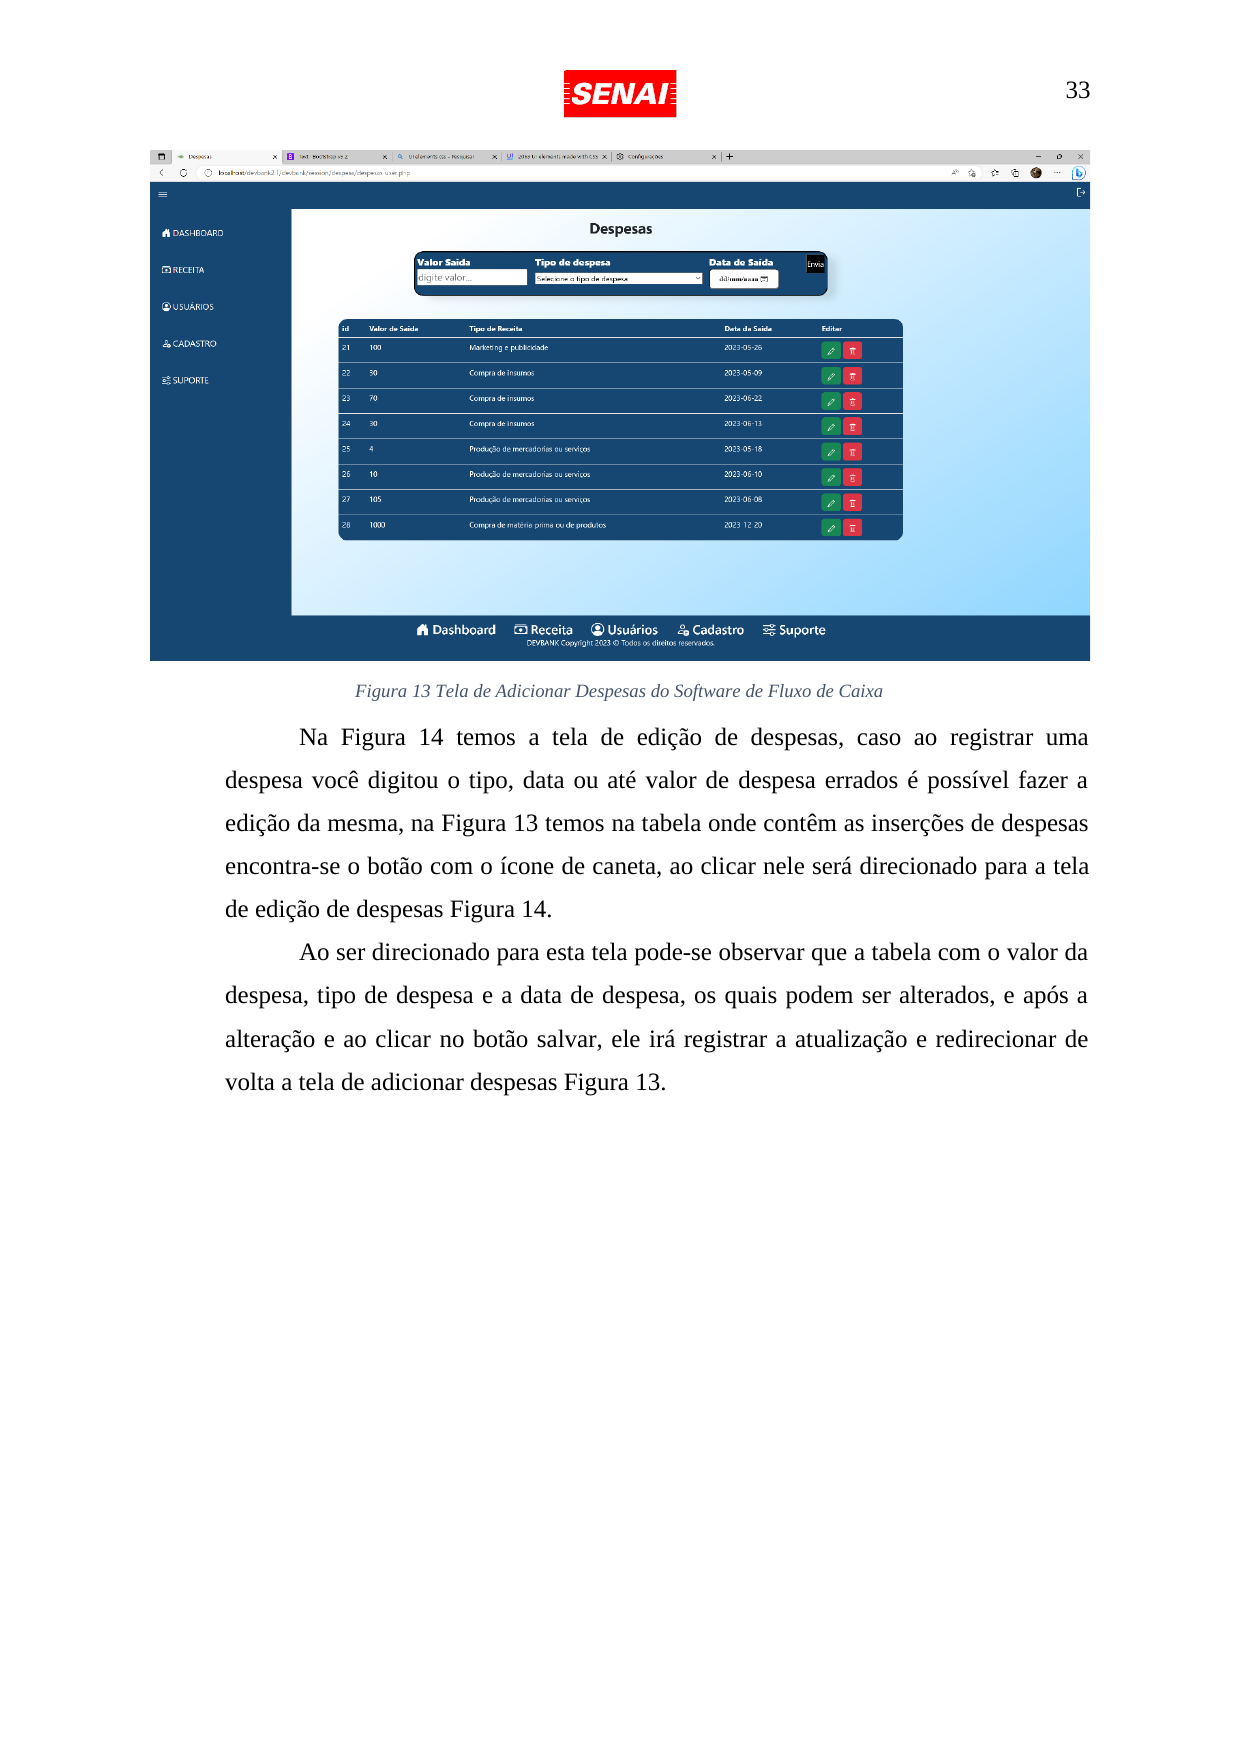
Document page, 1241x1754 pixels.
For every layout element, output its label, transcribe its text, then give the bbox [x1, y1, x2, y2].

picture [539, 56, 701, 131]
list Na Figura 14 temos a tela de edição de despesas, caso ao registrar uma despesa você digitou o tipo, data ou até valor de despesa errados é possível fazer a edição da mesma, na Figura 13 temos na tabela onde contêm as inserções de despesas encontra-se o botão com o ícone de caneta, ao clicar nele será direcionado para a tela de edição de despesas Figura 14. [225, 722, 1090, 923]
text Figura 13 Tela de Adicionar Despesas do Software de Fluxo de Caixa [150, 679, 1090, 701]
list Ao ser direcionado para esta tela pode-se observar que a tabela com o valor da despesa, tipo de despesa e a data de despesa, os quais podem ser alterados, e após a alteração e ao clicar no botão salvar, ele irá registrar a atualização e redirecionar de volta a tela de adicionar despesas Figura 13. [225, 937, 1090, 1096]
picture [150, 150, 1091, 661]
